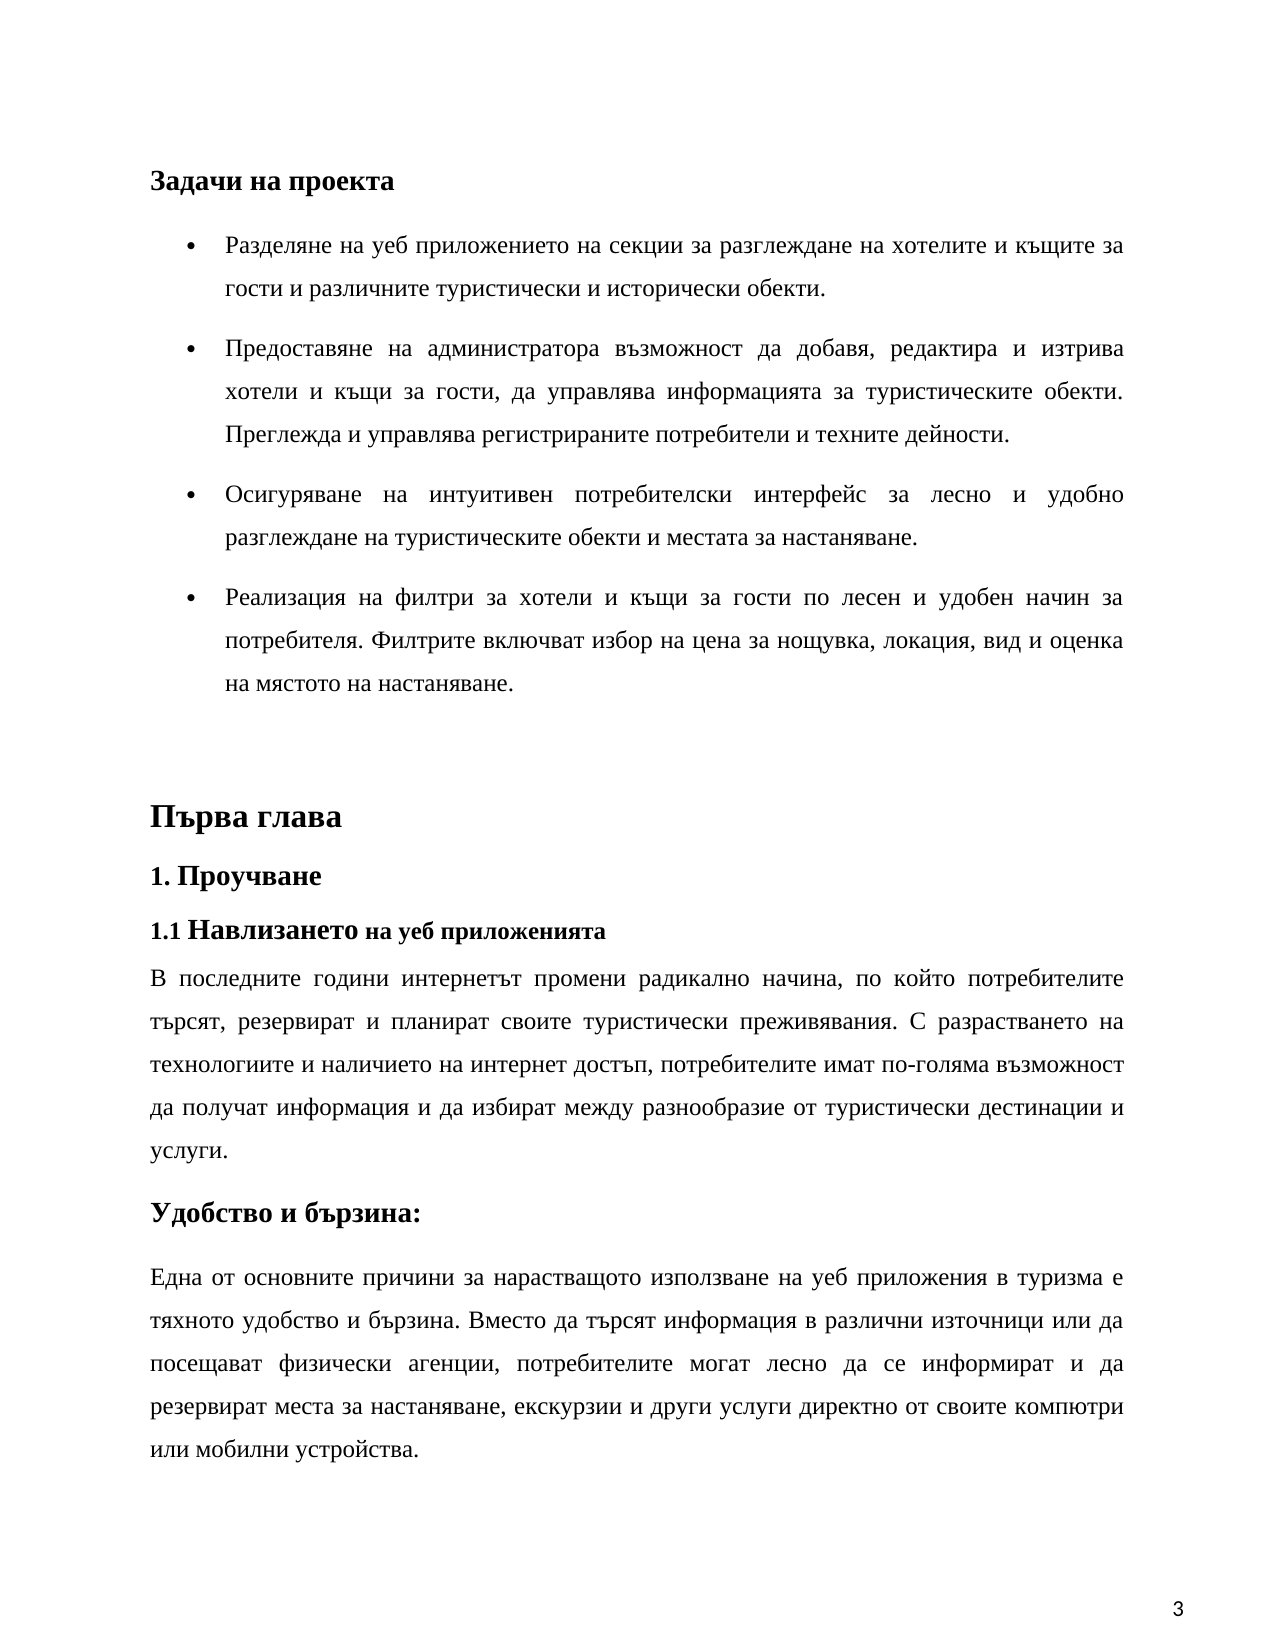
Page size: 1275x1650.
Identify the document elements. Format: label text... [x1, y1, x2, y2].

text Една от основните причини за нарастващото използване на уеб приложения в туризма е тяхното удобство и бързина. Вместо да търсят информация в различни източници или да посещават физически агенции, потребителите могат лесно да се информират и да резервират места за настаняване, екскурзии и други услуги директно от своите компютри или мобилни устройства. [150, 1262, 1125, 1463]
subtitle 1.1 Навлизането на уеб приложенията [150, 912, 1125, 946]
text Удобство и бързина: [150, 1195, 1125, 1228]
list Осигуряване на интуитивен потребителски интерфейс за лесно и удобно разглеждане на туристическите обекти и местата за настаняване. [187, 479, 1125, 551]
list Реализация на филтри за хотели и къщи за гости по лесен и удобен начин за потребителя. Филтрите включват избор на цена за нощувка, локация, вид и оценка на мястото на настаняване. [187, 582, 1125, 697]
list Разделяне на уеб приложението на секции за разглеждане на хотелите и къщите за гости и различните туристически и исторически обекти. [187, 230, 1125, 302]
text В последните години интернетът промени радикално начина, по който потребителите търсят, резервират и планират своите туристически преживявания. С разрастването на технологиите и наличието на интернет достъп, потребителите имат по-голяма възможност да получат информация и да избират между разнообразие от туристически дестинации и услуги. [150, 963, 1125, 1164]
text Задачи на проекта [150, 163, 1125, 197]
subtitle 1. Проучване [150, 858, 1125, 891]
list Предоставяне на администратора възможност да добавя, редактира и изтрива хотели и къщи за гости, да управлява информацията за туристическите обекти. Преглежда и управлява регистрираните потребители и техните дейности. [187, 333, 1125, 448]
subtitle Първа глава [150, 796, 1125, 834]
